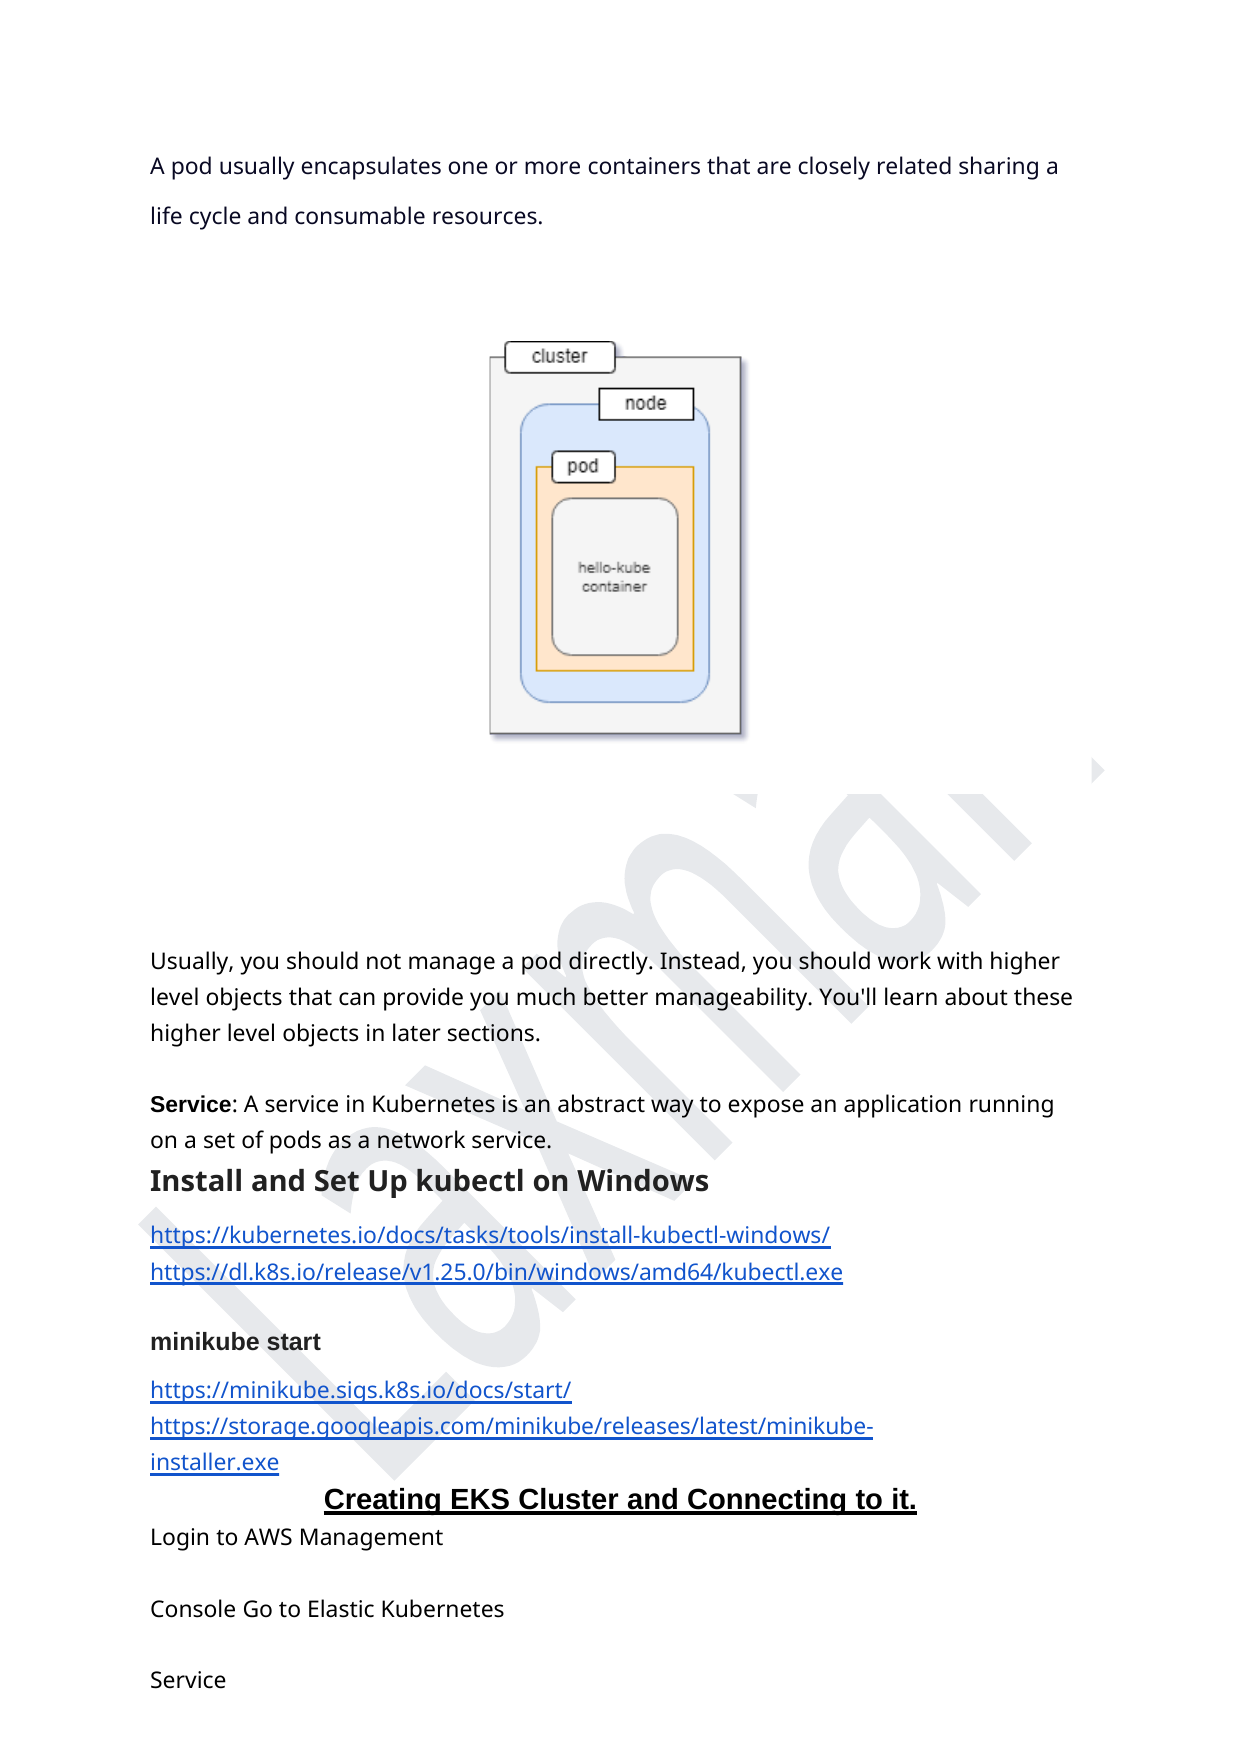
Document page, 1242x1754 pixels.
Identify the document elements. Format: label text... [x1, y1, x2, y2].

subtitle Install and Set Up kubectl on Windows [150, 1160, 1108, 1200]
subtitle minikube start [150, 1327, 1108, 1356]
text A pod usually encapsulates one or more containers that are closely related sharing a life cycle and consumable resources. [150, 150, 1066, 231]
text Login to AWS Management Console Go to Elastic Kubernetes Service [150, 1521, 525, 1696]
text Usually, you should not manage a pod directly. Instead, you should work with higher level objects that can provide you much better manageability. You'll learn about these higher level objects in later sections. [150, 945, 1080, 1048]
text https://minikube.sigs.k8s.io/docs/start/ https://storage.googleapis.com/minikube/releases/latest/minikube-installer.exe [150, 1374, 941, 1477]
text Service: A service in Kubernetes is an abstract way to expose an application running on a set of pods as a network service. [150, 1088, 1066, 1156]
text https://kubernetes.io/docs/tasks/tools/install-kubectl-windows/ https://dl.k8s.io/release/v1.25.0/bin/windows/amd64/kubectl.exe [150, 1219, 1066, 1287]
picture [489, 341, 751, 744]
subtitle Creating EKS Cluster and Connecting to it. [323, 1482, 917, 1511]
